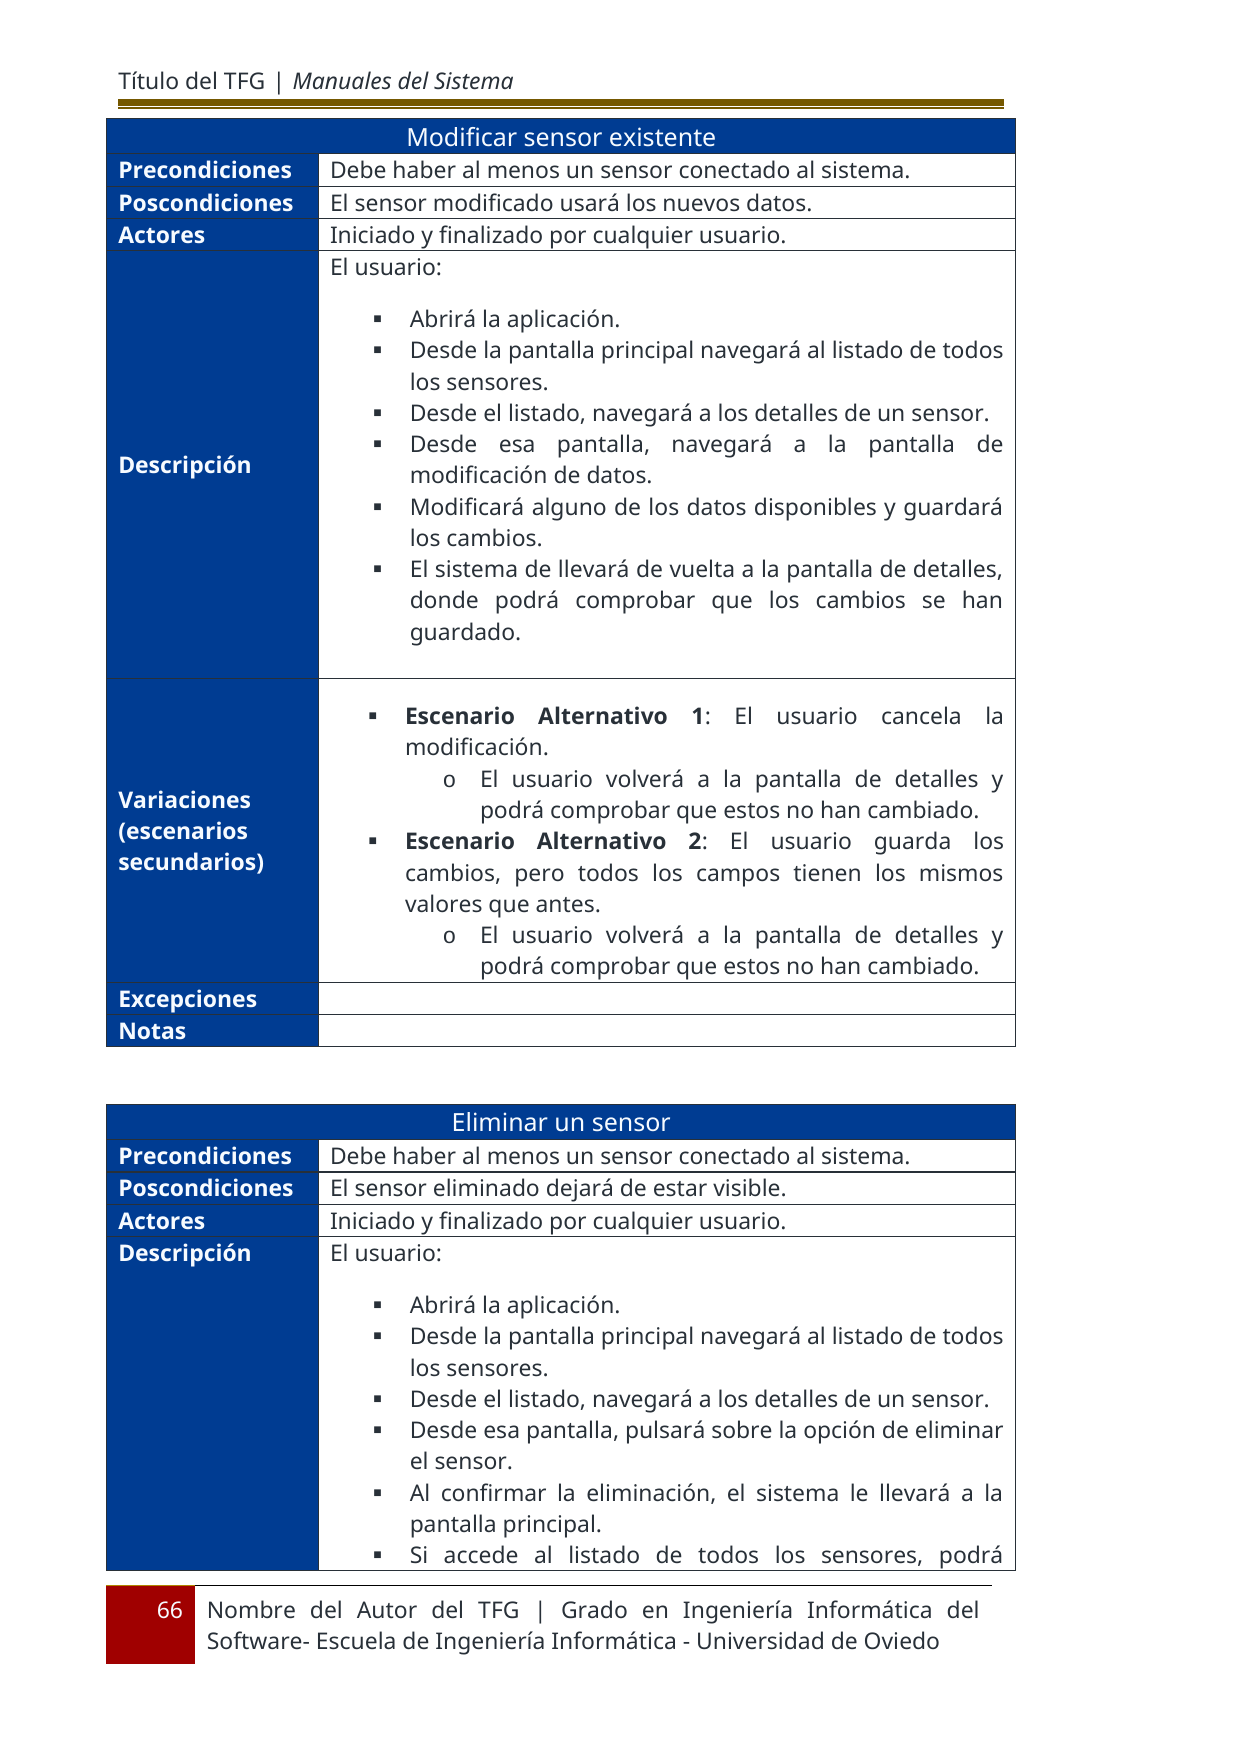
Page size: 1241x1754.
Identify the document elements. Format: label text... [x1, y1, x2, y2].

table_cell Iniciado y finalizado por cualquier usuario. [319, 1205, 1015, 1236]
table_cell Debe haber al menos un sensor conectado al sistema. [319, 1140, 1015, 1171]
table_cell El usuario: Abrirá la aplicación. Desde la pantalla principal navegará al listado de todos los sensores. Desde el listado, navegará a los detalles de un sensor. Desde esa pantalla, navegará a la pantalla de modificación de datos. Modificará alguno de los datos disponibles y guardará los cambios. El sistema de llevará de vuelta a la pantalla de detalles, donde podrá comprobar que los cambios se han guardado. [319, 251, 1015, 678]
table_header Modificar sensor existente [107, 119, 1015, 153]
table_cell Descripción [107, 251, 318, 678]
table_cell Poscondiciones [107, 187, 318, 218]
table_cell Variaciones (escenarios secundarios) [107, 679, 318, 982]
table_cell Precondiciones [107, 154, 318, 186]
table_cell Notas [107, 1015, 318, 1046]
table_cell Poscondiciones [107, 1173, 318, 1204]
table_header Eliminar un sensor [107, 1105, 1015, 1139]
table_cell El sensor modificado usará los nuevos datos. [319, 187, 1015, 218]
table_cell Precondiciones [107, 1140, 318, 1171]
table_cell El sensor eliminado dejará de estar visible. [319, 1173, 1015, 1204]
table_cell Escenario Alternativo 1: El usuario cancela la modificación. El usuario volverá a la pantalla de detalles y podrá comprobar que estos no han cambiado. Escenario Alternativo 2: El usuario guarda los cambios, pero todos los campos tienen los mismos valores que antes. El usuario volverá a la pantalla de detalles y podrá comprobar que estos no han cambiado. [319, 679, 1015, 982]
table_cell Excepciones [107, 983, 318, 1014]
table_cell [319, 983, 1015, 1014]
table_cell Actores [107, 1205, 318, 1236]
table_cell Iniciado y finalizado por cualquier usuario. [319, 219, 1015, 250]
table_cell Descripción [107, 1237, 318, 1570]
table_cell Debe haber al menos un sensor conectado al sistema. [319, 154, 1015, 186]
table_cell [319, 1015, 1015, 1046]
table_cell Actores [107, 219, 318, 250]
